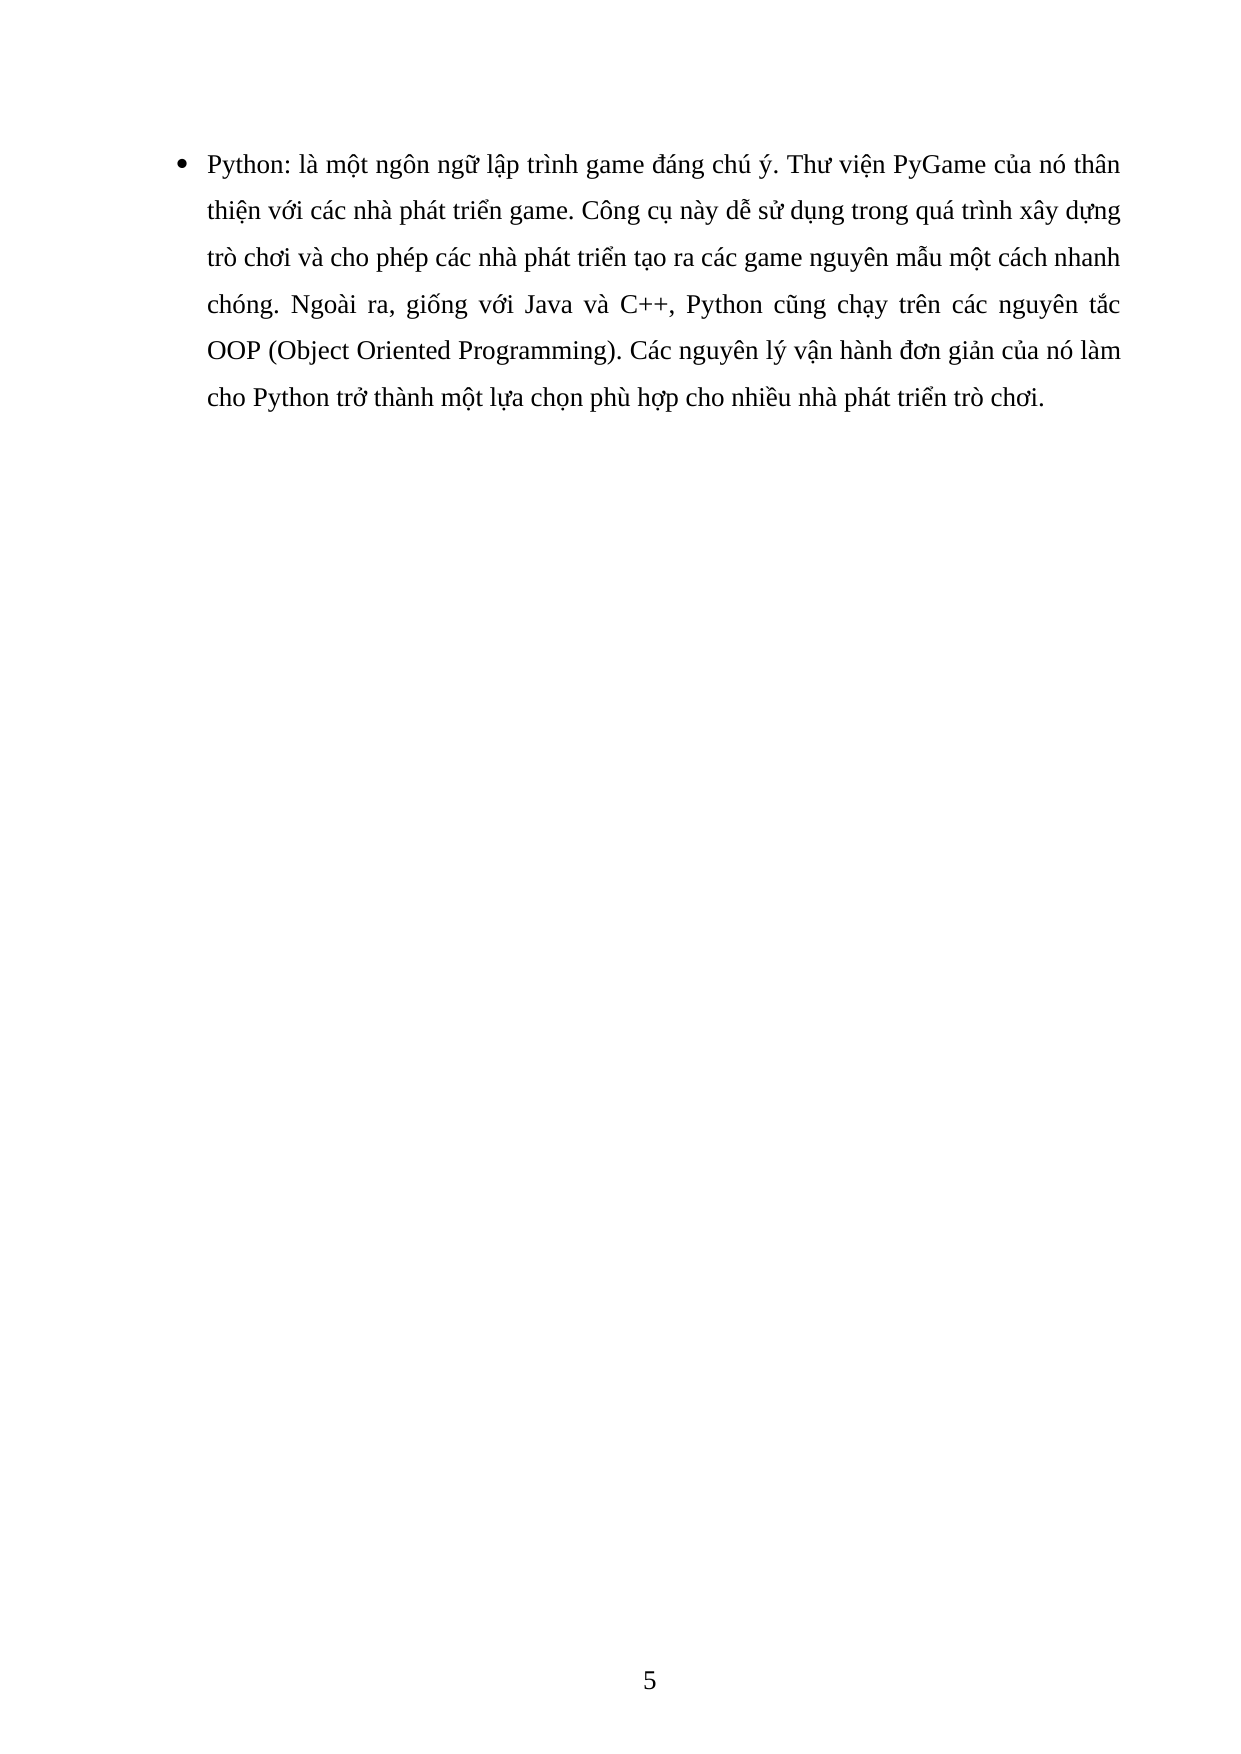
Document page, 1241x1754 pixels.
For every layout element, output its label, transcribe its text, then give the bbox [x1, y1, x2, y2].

text Python: là một ngôn ngữ lập trình game đáng chú ý. Thư viện PyGame của nó thân thiện với các nhà phát triển game. Công cụ này dễ sử dụng trong quá trình xây dựng trò chơi và cho phép các nhà phát triển tạo ra các game nguyên mẫu một cách nhanh chóng. Ngoài ra, giống với Java và C++, Python cũng chạy trên các nguyên tắc OOP (Object Oriented Programming). Các nguyên lý vận hành đơn giản của nó làm cho Python trở thành một lựa chọn phù hợp cho nhiều nhà phát triển trò chơi. [177, 148, 1122, 412]
